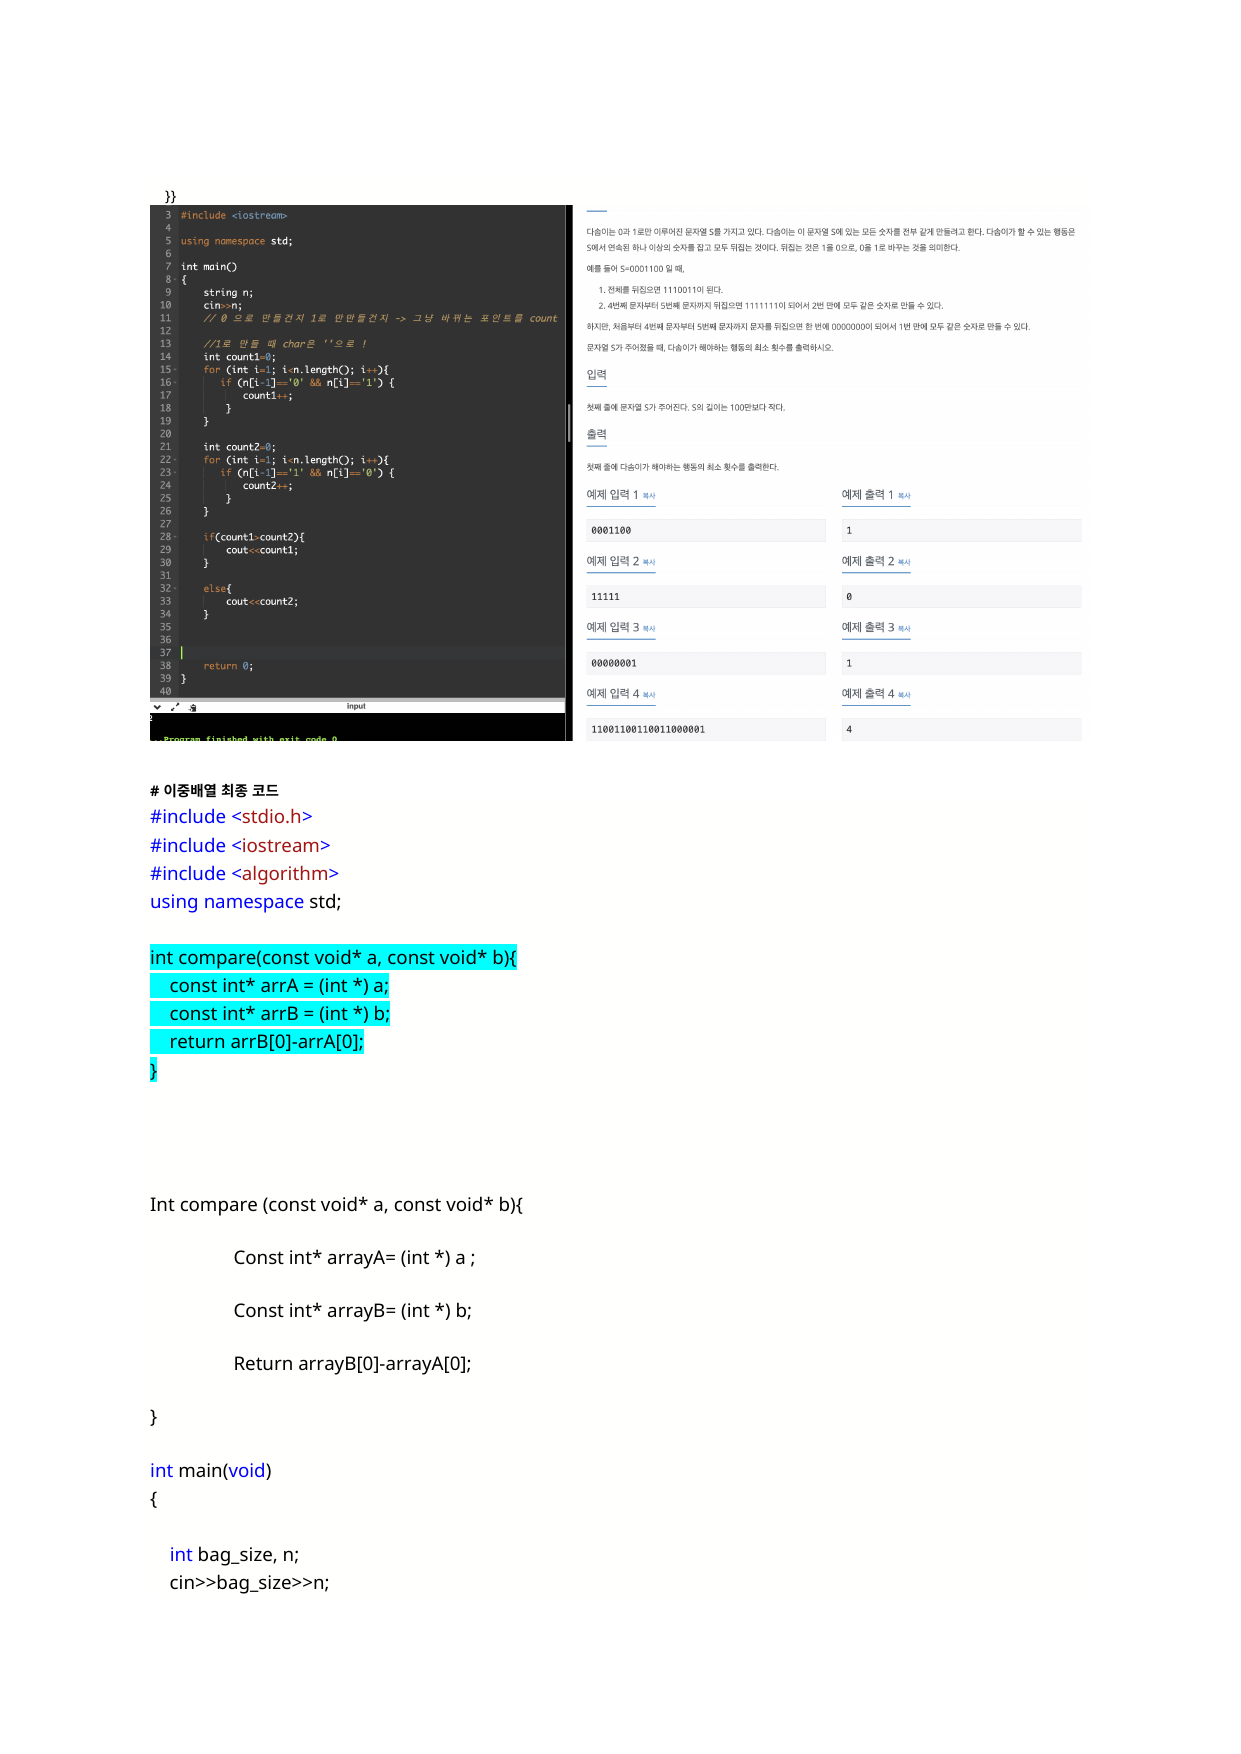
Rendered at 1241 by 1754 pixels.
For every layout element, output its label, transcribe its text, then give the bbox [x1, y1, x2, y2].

text int bag_size, n; [150, 1539, 1090, 1567]
text Return arrayB[0]-arrayA[0]; [150, 1348, 1090, 1376]
text } [150, 1054, 1090, 1082]
text Int compare (const void* a, const void* b){ [150, 1189, 1090, 1217]
text int compare(const void* a, const void* b){ [150, 942, 1090, 970]
text Const int* arrayA= (int *) a ; [150, 1242, 1090, 1270]
text #include <algorithm> [150, 857, 1090, 886]
text cin>>bag_size>>n; [150, 1567, 1090, 1595]
text const int* arrA = (int *) a; [150, 970, 1090, 998]
text # 이중배열 최종 코드 [150, 780, 1090, 801]
picture [150, 205, 1091, 741]
text #include <stdio.h> [150, 801, 1090, 829]
text int main(void) [150, 1454, 1090, 1482]
text { [150, 1482, 1090, 1511]
text return arrB[0]-arrA[0]; [150, 1026, 1090, 1054]
text }} [150, 177, 1090, 205]
text #include <iostream> [150, 829, 1090, 857]
text using namespace std; [150, 886, 1090, 914]
text Const int* arrayB= (int *) b; [150, 1295, 1090, 1323]
text const int* arrB = (int *) b; [150, 998, 1090, 1026]
text } [150, 1401, 1090, 1429]
